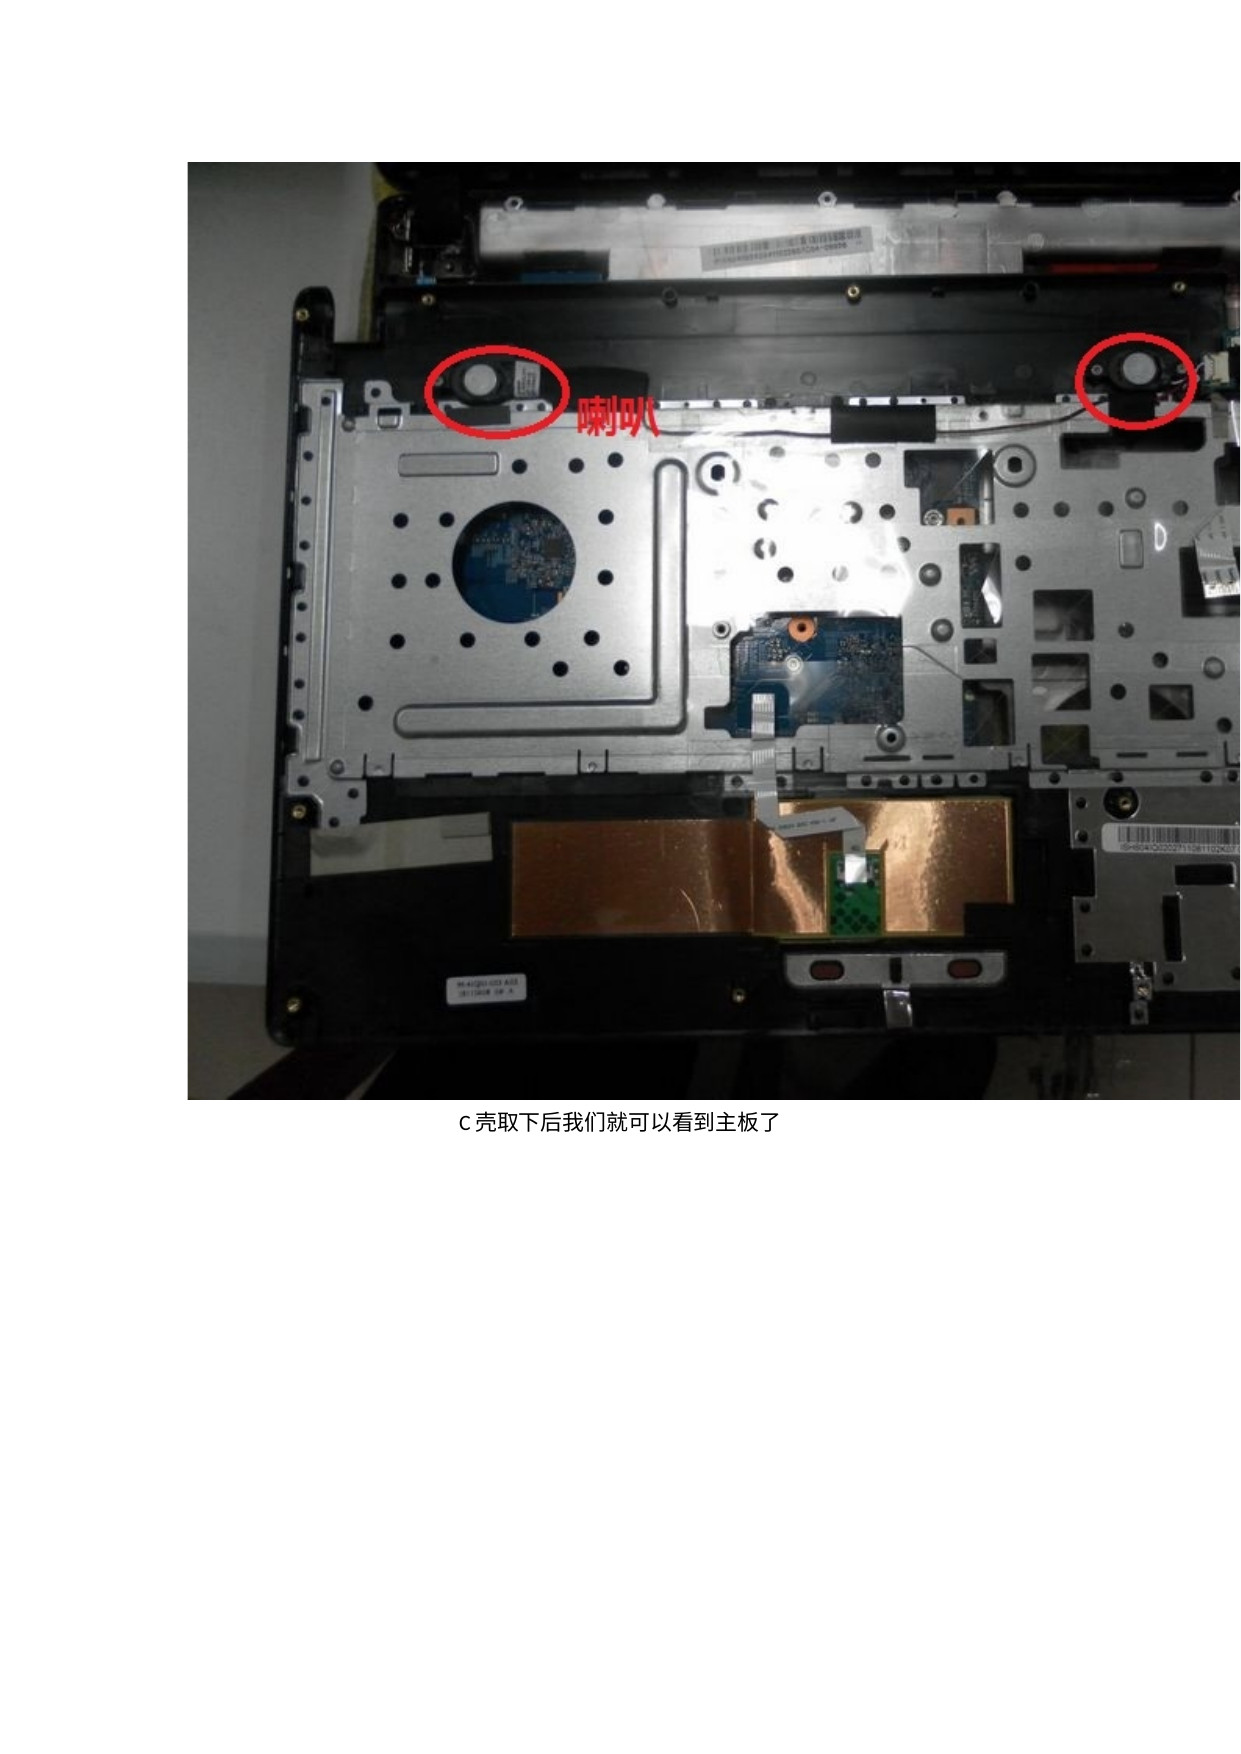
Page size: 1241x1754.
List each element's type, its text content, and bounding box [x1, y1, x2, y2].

picture [187, 162, 1241, 1100]
